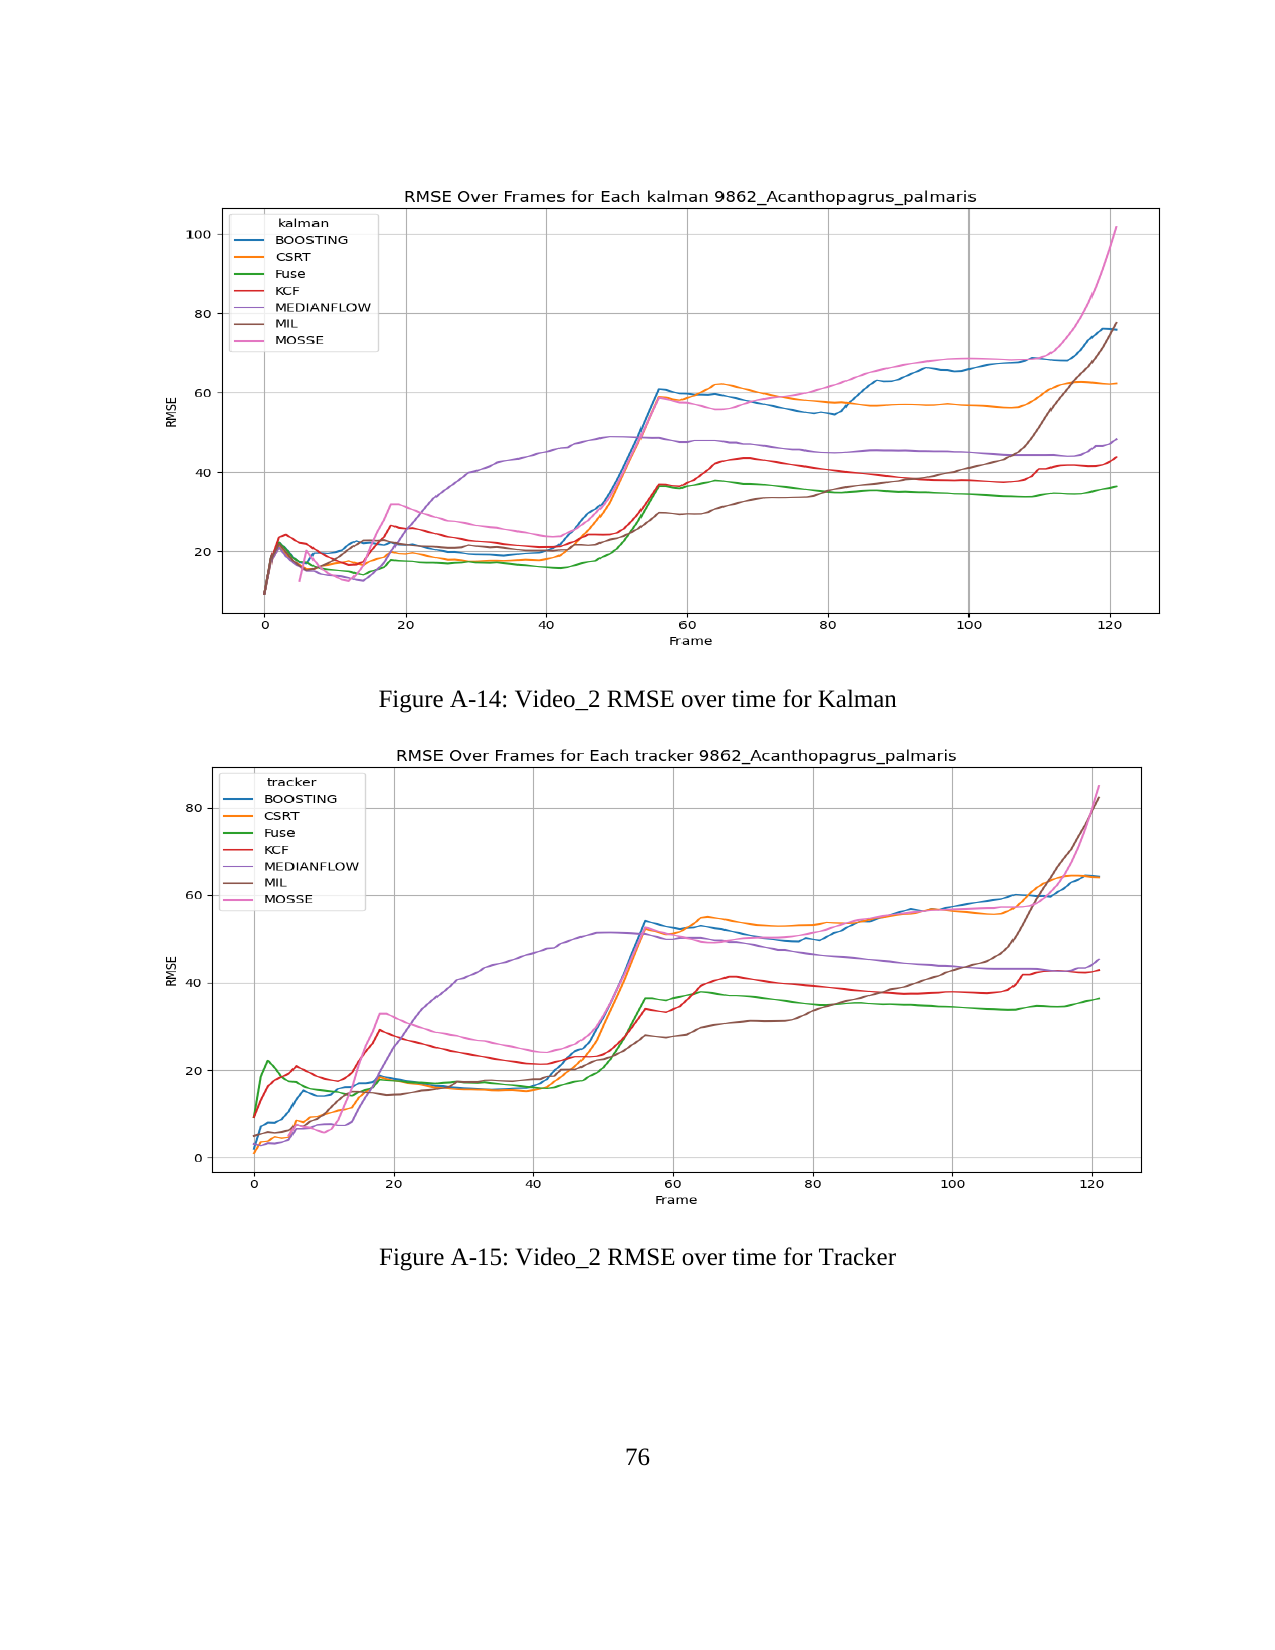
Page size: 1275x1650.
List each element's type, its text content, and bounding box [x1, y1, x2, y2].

picture [150, 178, 1175, 659]
picture [150, 737, 1157, 1218]
